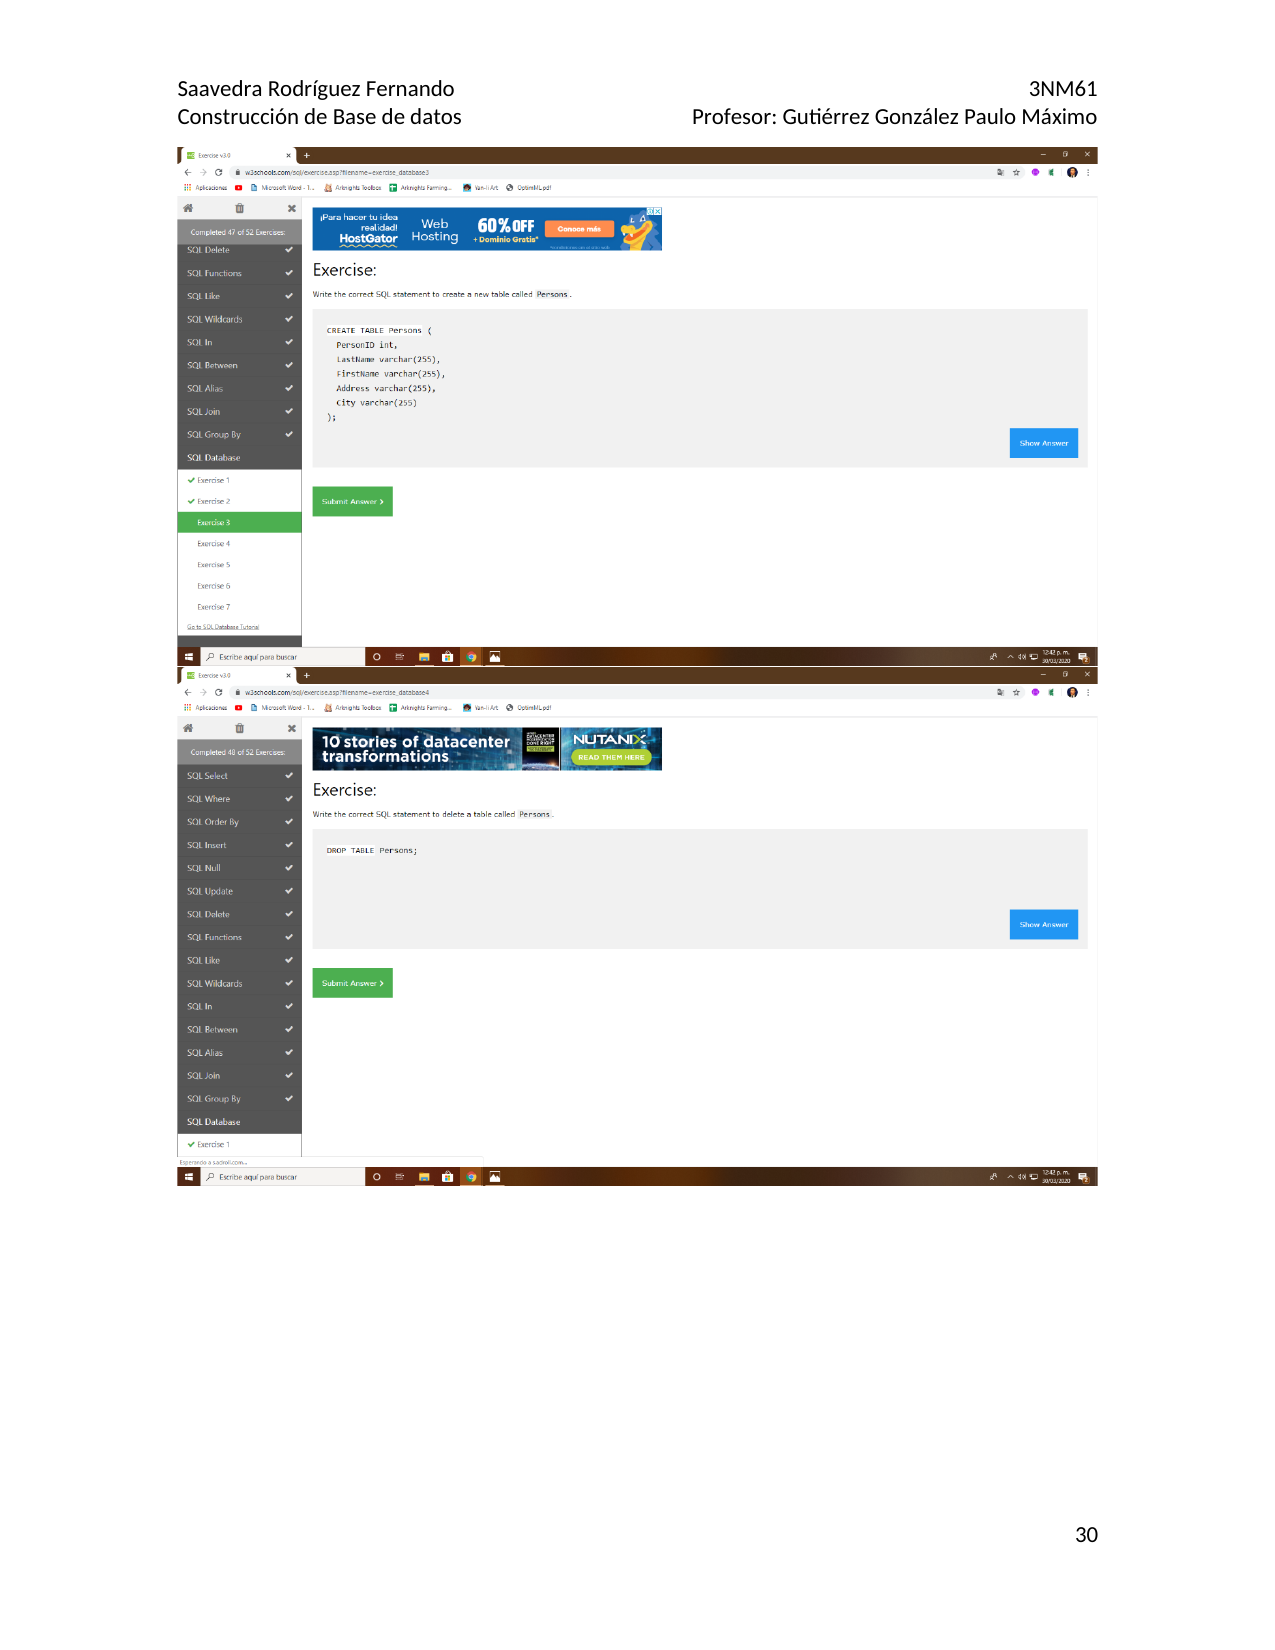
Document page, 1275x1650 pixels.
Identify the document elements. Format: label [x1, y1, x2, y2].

picture [177, 667, 1098, 1186]
picture [177, 147, 1098, 666]
